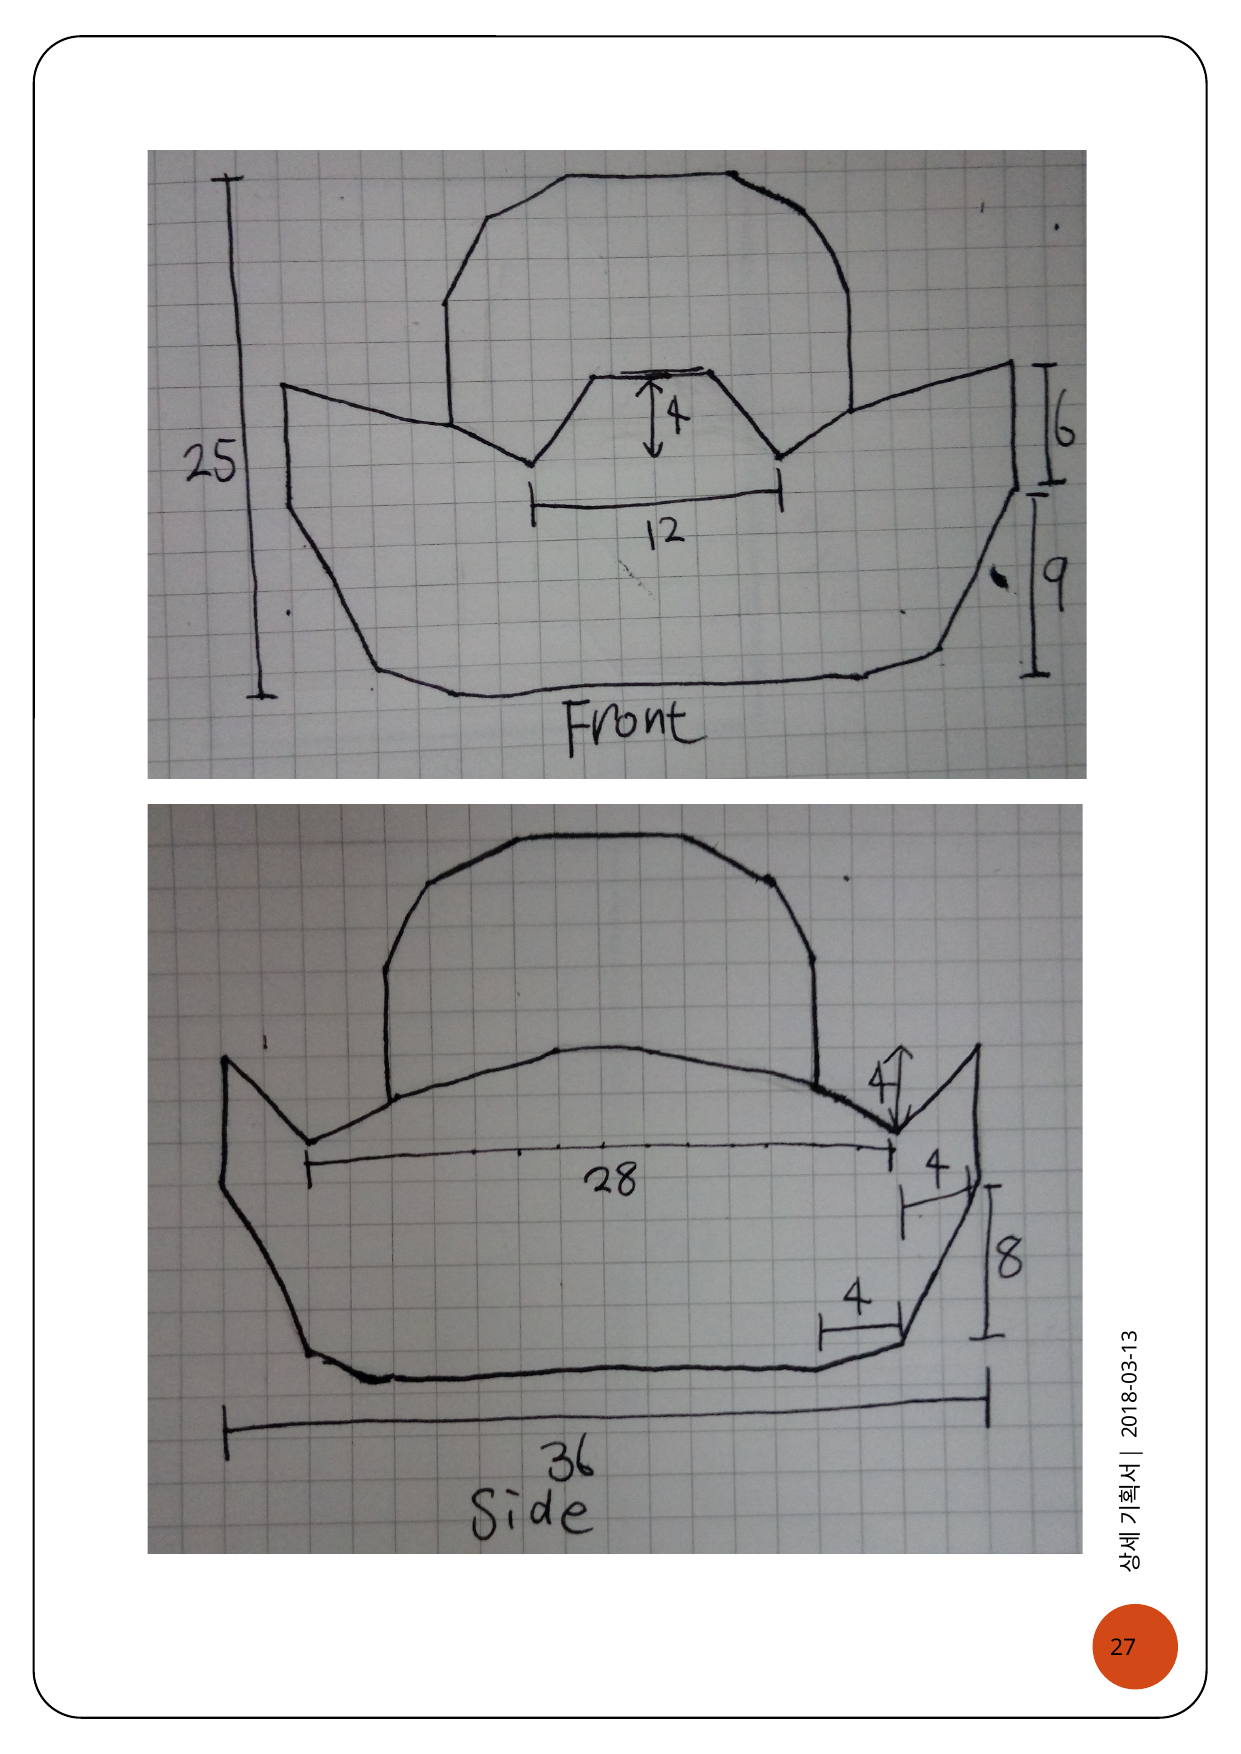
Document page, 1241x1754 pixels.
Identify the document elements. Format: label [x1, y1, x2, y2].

picture [147, 804, 1083, 1554]
picture [147, 150, 1087, 779]
